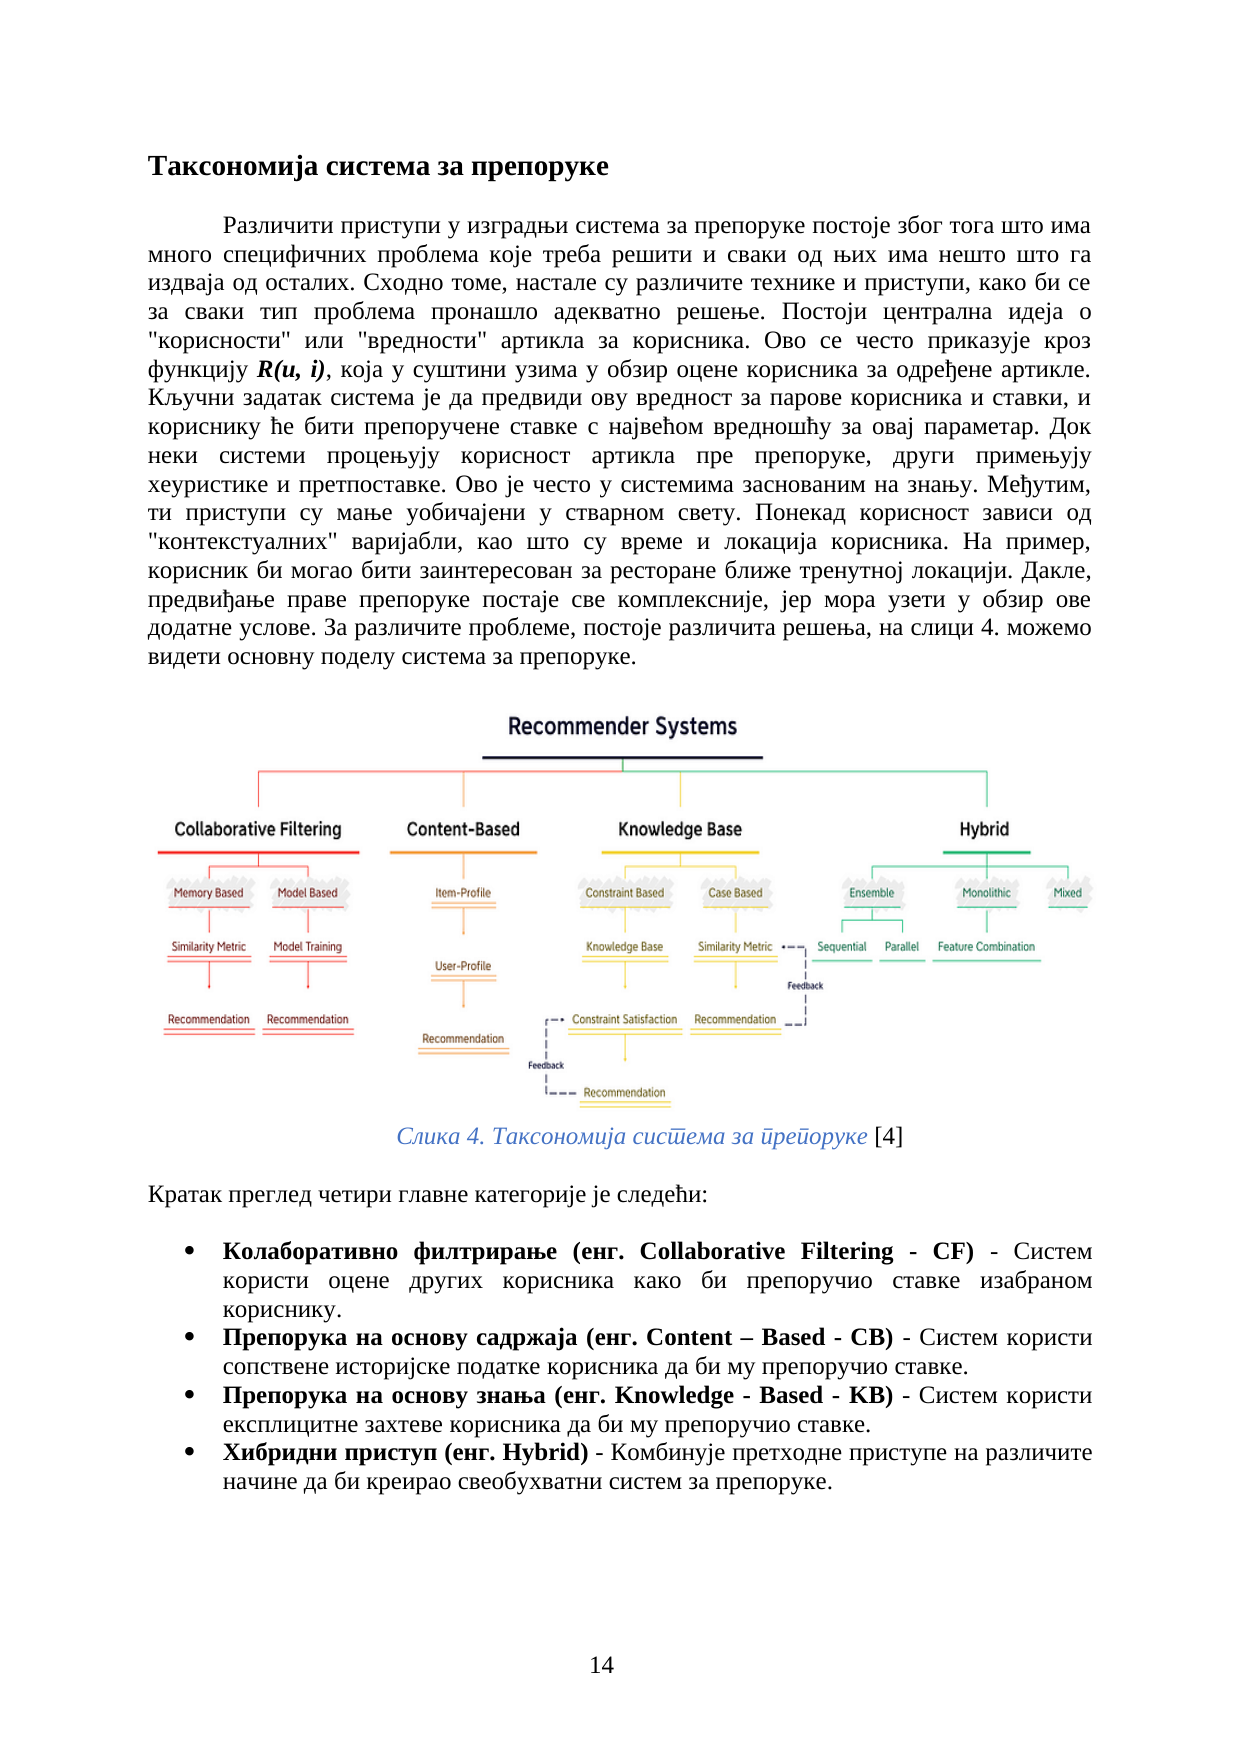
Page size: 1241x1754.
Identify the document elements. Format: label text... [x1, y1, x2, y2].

list Препорука на основу знања (енг. Knowledge - Based - KB) - Систем користи експлицитне захтеве корисника да би му препоручио ставке. [185, 1380, 1092, 1437]
text Различити приступи у изградњи система за препоруке постоје због тога што има много специфичних проблема које треба решити и сваки од њих има нешто што га издваја од осталих. Сходно томе, настале су различите технике и приступи, како би се за сваки тип проблема пронашло адекватно решење. Постоји централна идеја о "корисности" или "вредности" артикла за корисника. Ово се често приказује кроз функцију R(u, i), која у суштини узима у обзир оцене корисника за одређене артикле. Кључни задатак система је да предвиди ову вредност за парове корисника и ставки, и кориснику ће бити препоручене ставке с највећом вредношћу за овај параметар. Док неки системи процењују корисност артикла пре препоруке, други примењују хеуристике и претпоставке. Ово је често у системима заснованим на знању. Међутим, ти приступи су мање уобичајени у стварном свету. Понекад корисност зависи од "контекстуалних" варијабли, као што су време и локација корисника. На пример, корисник би могао бити заинтересован за ресторане ближе тренутној локацији. Дакле, предвиђање праве препоруке постаје све комплексније, јер мора узети у обзир ове додатне услове. За различите проблеме, постоје различита решења, на слици 4. можемо видети основну поделу система за препоруке. [148, 210, 1092, 670]
list Колаборативно филтрирање (енг. Collaborative Filtering - CF) - Систем користи оцене других корисника како би препоручио ставке изабраном кориснику. [185, 1236, 1092, 1322]
text Кратак преглед четири главне категорије је следећи: [148, 1179, 1092, 1207]
text Слика 4. Таксономија система за препоруке [207, 1122, 1092, 1150]
subtitle Таксономија система за препоруке [148, 148, 1092, 181]
list Препорука на основу садржаја (енг. Content – Based - CB) - Систем користи сопствене историјске податке корисника да би му препоручио ставке. [185, 1322, 1092, 1380]
list Хибридни приступ (енг. Hybrid) - Комбинује претходне приступе на различите начине да би креирао свеобухватни систем за препоруке. [185, 1437, 1092, 1495]
picture [147, 698, 1099, 1122]
